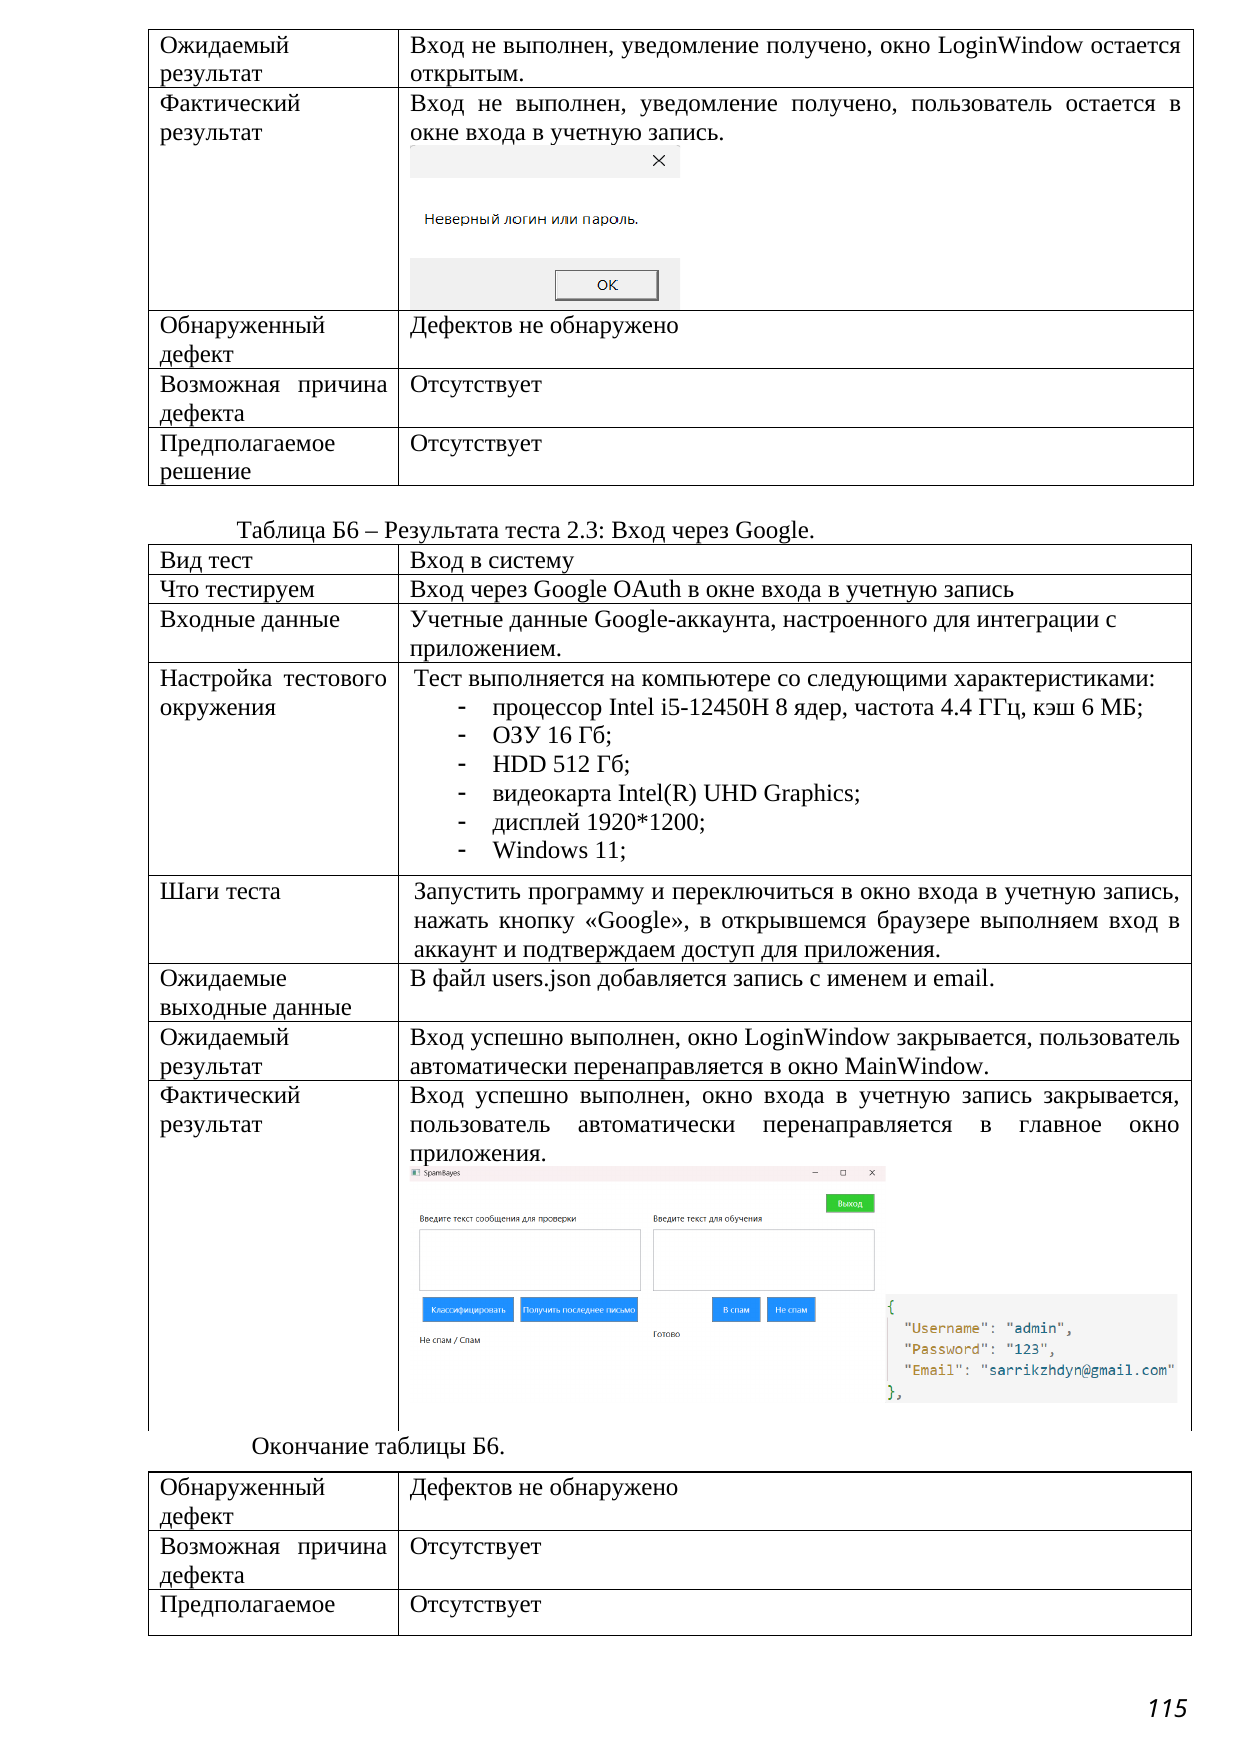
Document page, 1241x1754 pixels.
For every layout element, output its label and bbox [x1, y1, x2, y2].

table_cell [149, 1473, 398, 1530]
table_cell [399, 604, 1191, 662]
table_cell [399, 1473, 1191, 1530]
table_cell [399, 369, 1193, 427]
picture [409, 1166, 1178, 1403]
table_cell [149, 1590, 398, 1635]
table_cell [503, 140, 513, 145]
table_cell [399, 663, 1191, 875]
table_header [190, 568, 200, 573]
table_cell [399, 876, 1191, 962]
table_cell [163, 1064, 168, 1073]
picture [410, 145, 681, 310]
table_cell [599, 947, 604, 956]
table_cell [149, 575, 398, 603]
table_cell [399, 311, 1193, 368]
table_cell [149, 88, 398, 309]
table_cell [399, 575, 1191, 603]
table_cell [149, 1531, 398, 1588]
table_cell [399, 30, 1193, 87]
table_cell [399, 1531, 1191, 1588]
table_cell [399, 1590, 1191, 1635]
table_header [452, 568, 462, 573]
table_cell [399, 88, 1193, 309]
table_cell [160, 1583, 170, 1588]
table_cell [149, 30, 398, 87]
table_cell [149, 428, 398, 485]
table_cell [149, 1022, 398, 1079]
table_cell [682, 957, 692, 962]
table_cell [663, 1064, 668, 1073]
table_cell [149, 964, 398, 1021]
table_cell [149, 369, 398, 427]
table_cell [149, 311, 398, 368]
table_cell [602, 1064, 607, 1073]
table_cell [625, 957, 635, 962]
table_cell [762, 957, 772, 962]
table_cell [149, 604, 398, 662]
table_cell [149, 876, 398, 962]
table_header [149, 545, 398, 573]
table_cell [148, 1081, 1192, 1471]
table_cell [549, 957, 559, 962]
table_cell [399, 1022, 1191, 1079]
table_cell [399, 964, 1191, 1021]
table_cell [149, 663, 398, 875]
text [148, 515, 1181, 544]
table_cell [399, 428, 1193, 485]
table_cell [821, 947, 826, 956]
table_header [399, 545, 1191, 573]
